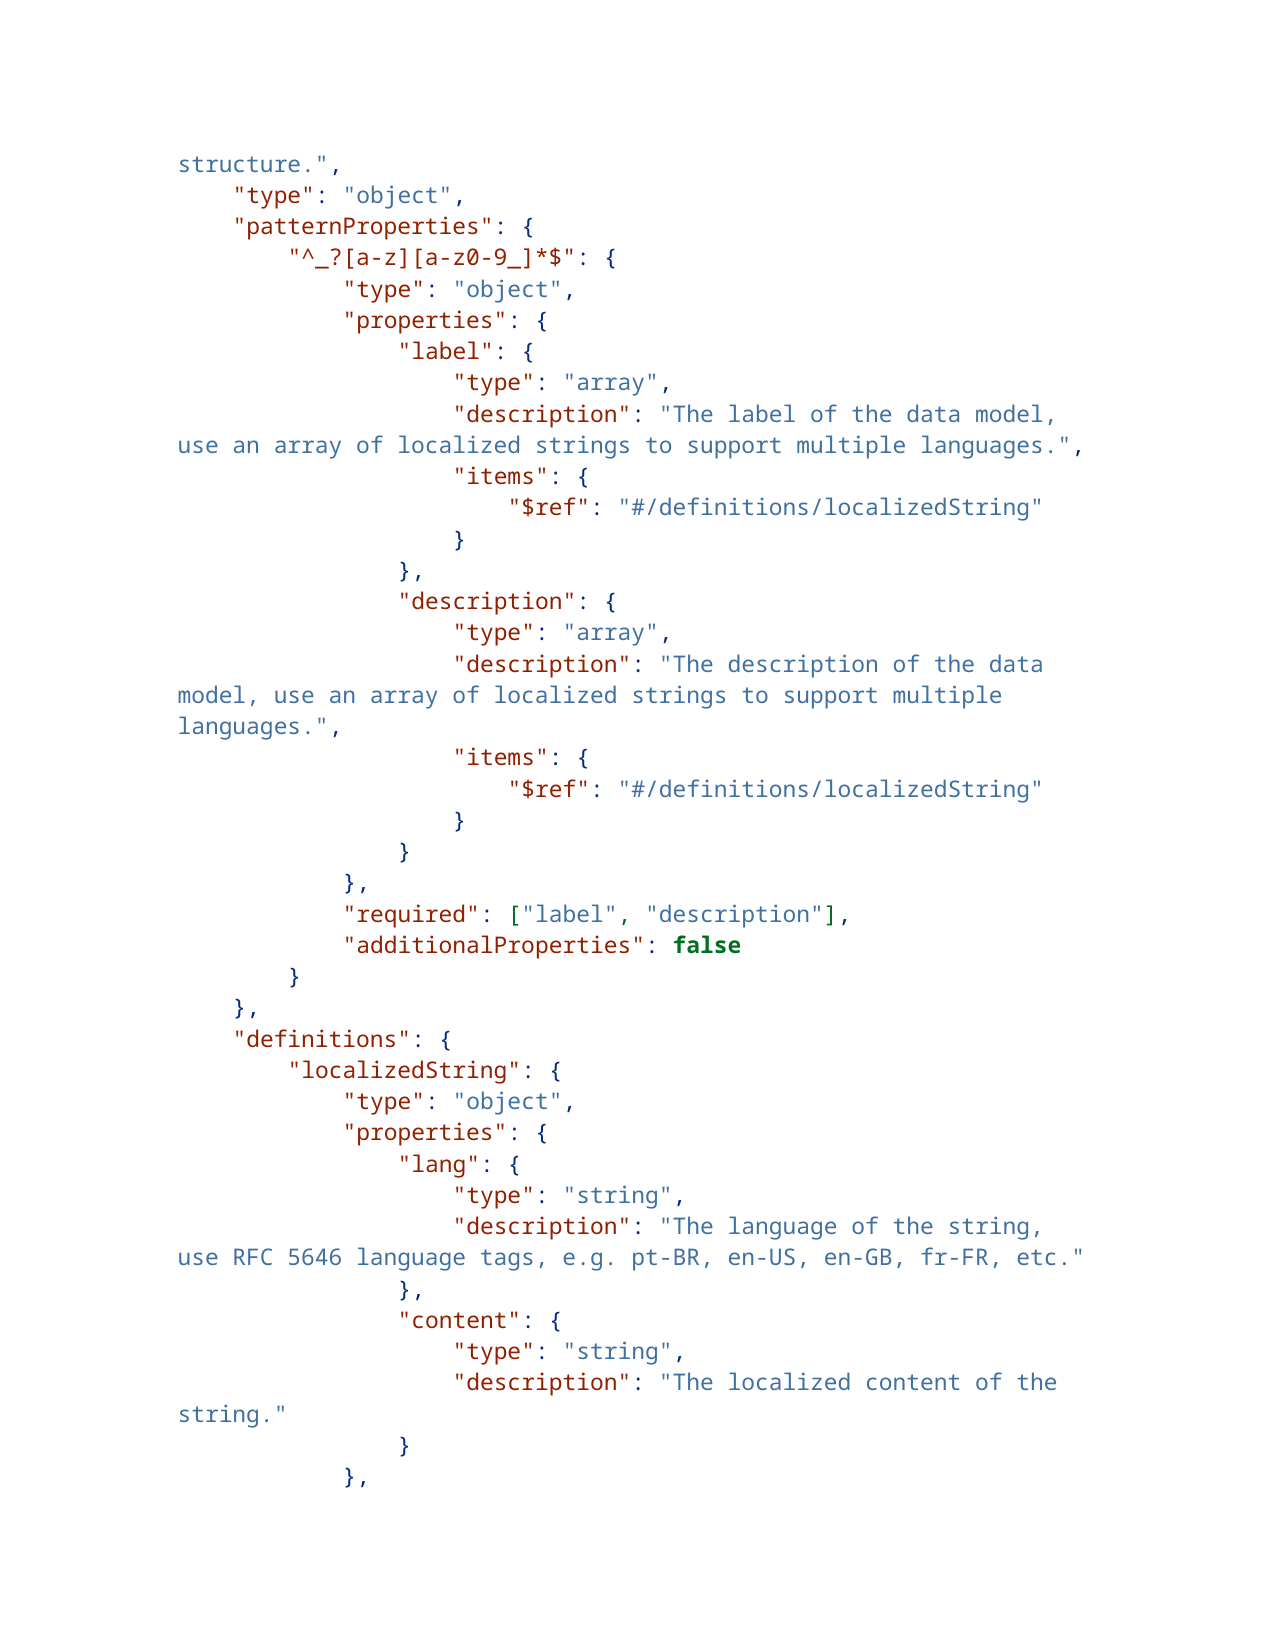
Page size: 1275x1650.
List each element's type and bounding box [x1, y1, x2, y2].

text [177, 148, 1098, 1491]
